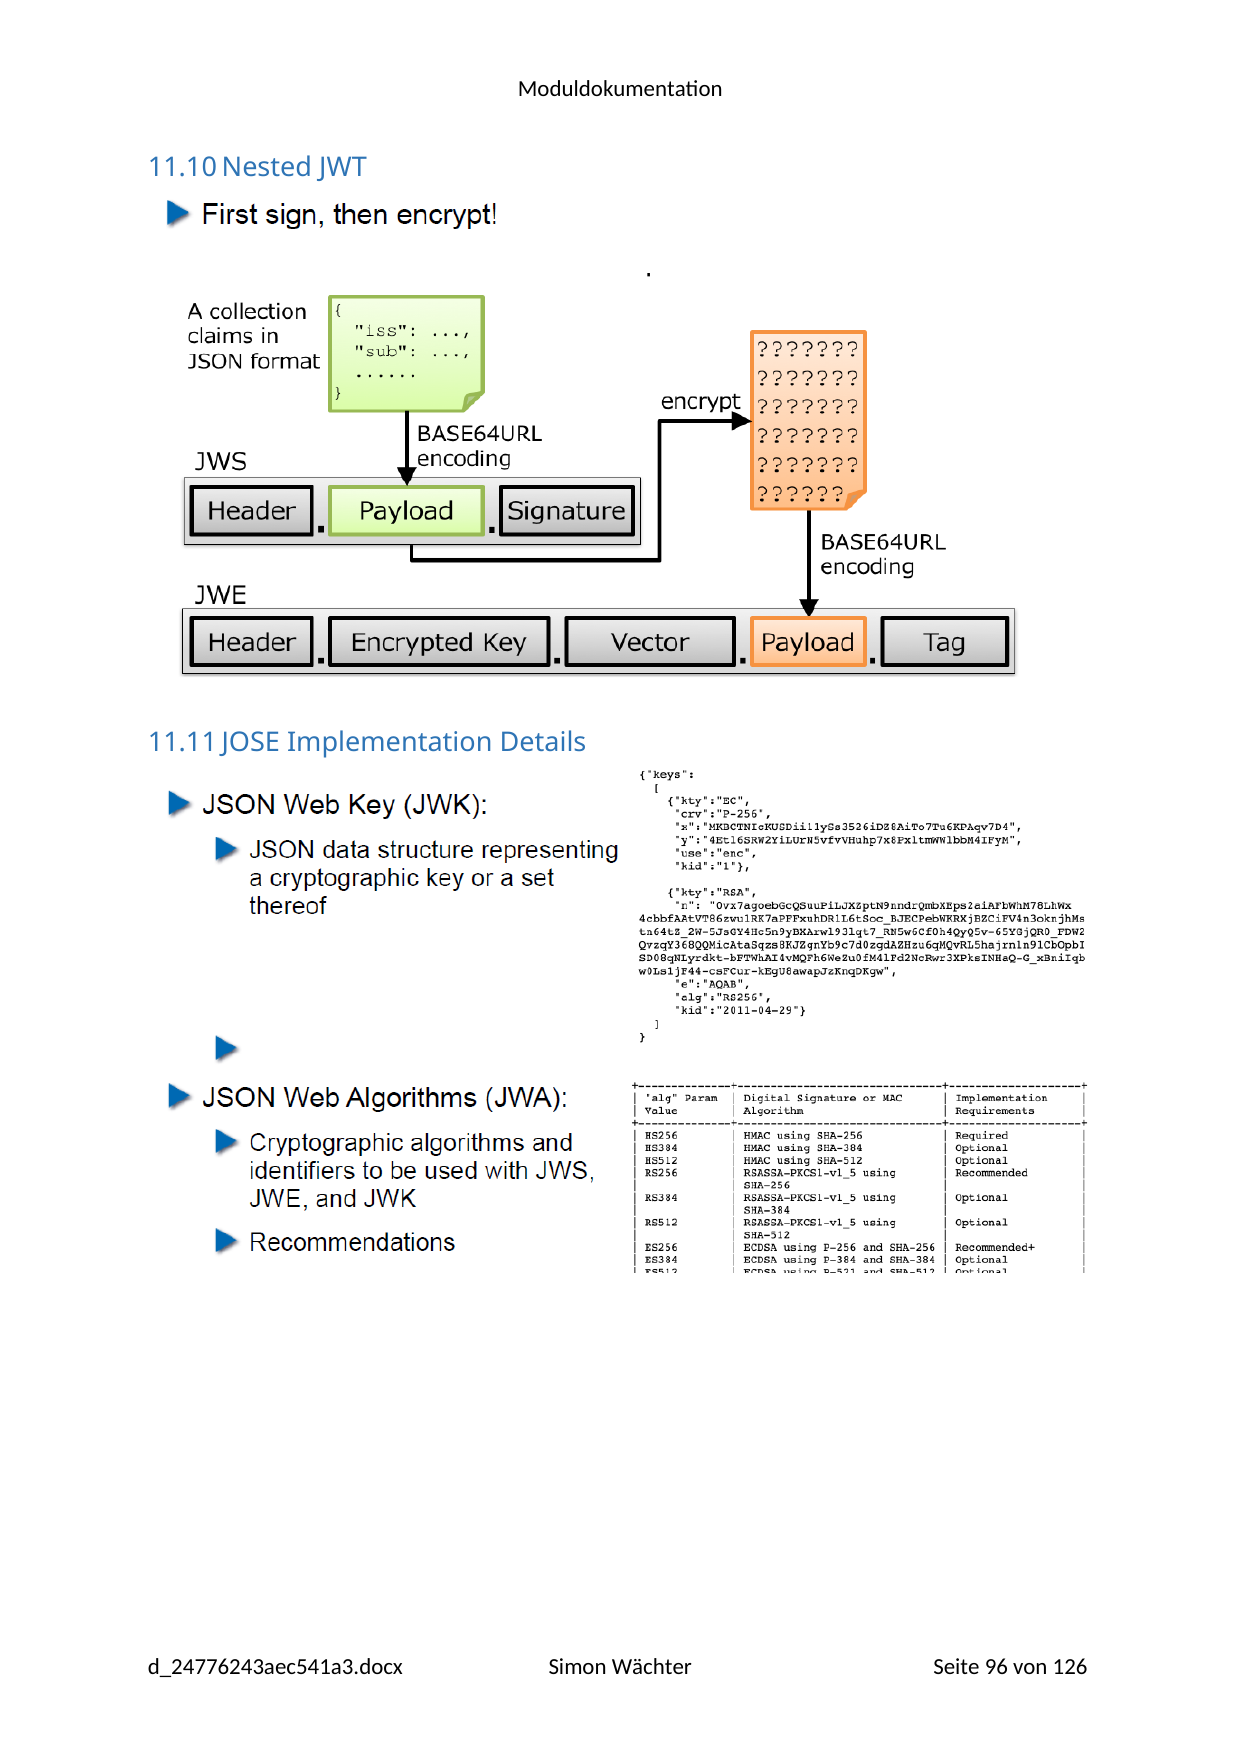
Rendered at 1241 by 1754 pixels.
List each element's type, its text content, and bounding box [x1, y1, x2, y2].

picture [147, 762, 1093, 1289]
subtitle JOSE Implementation Details [148, 722, 1093, 759]
subtitle Nested JWT [148, 148, 1093, 184]
picture [147, 187, 1093, 704]
